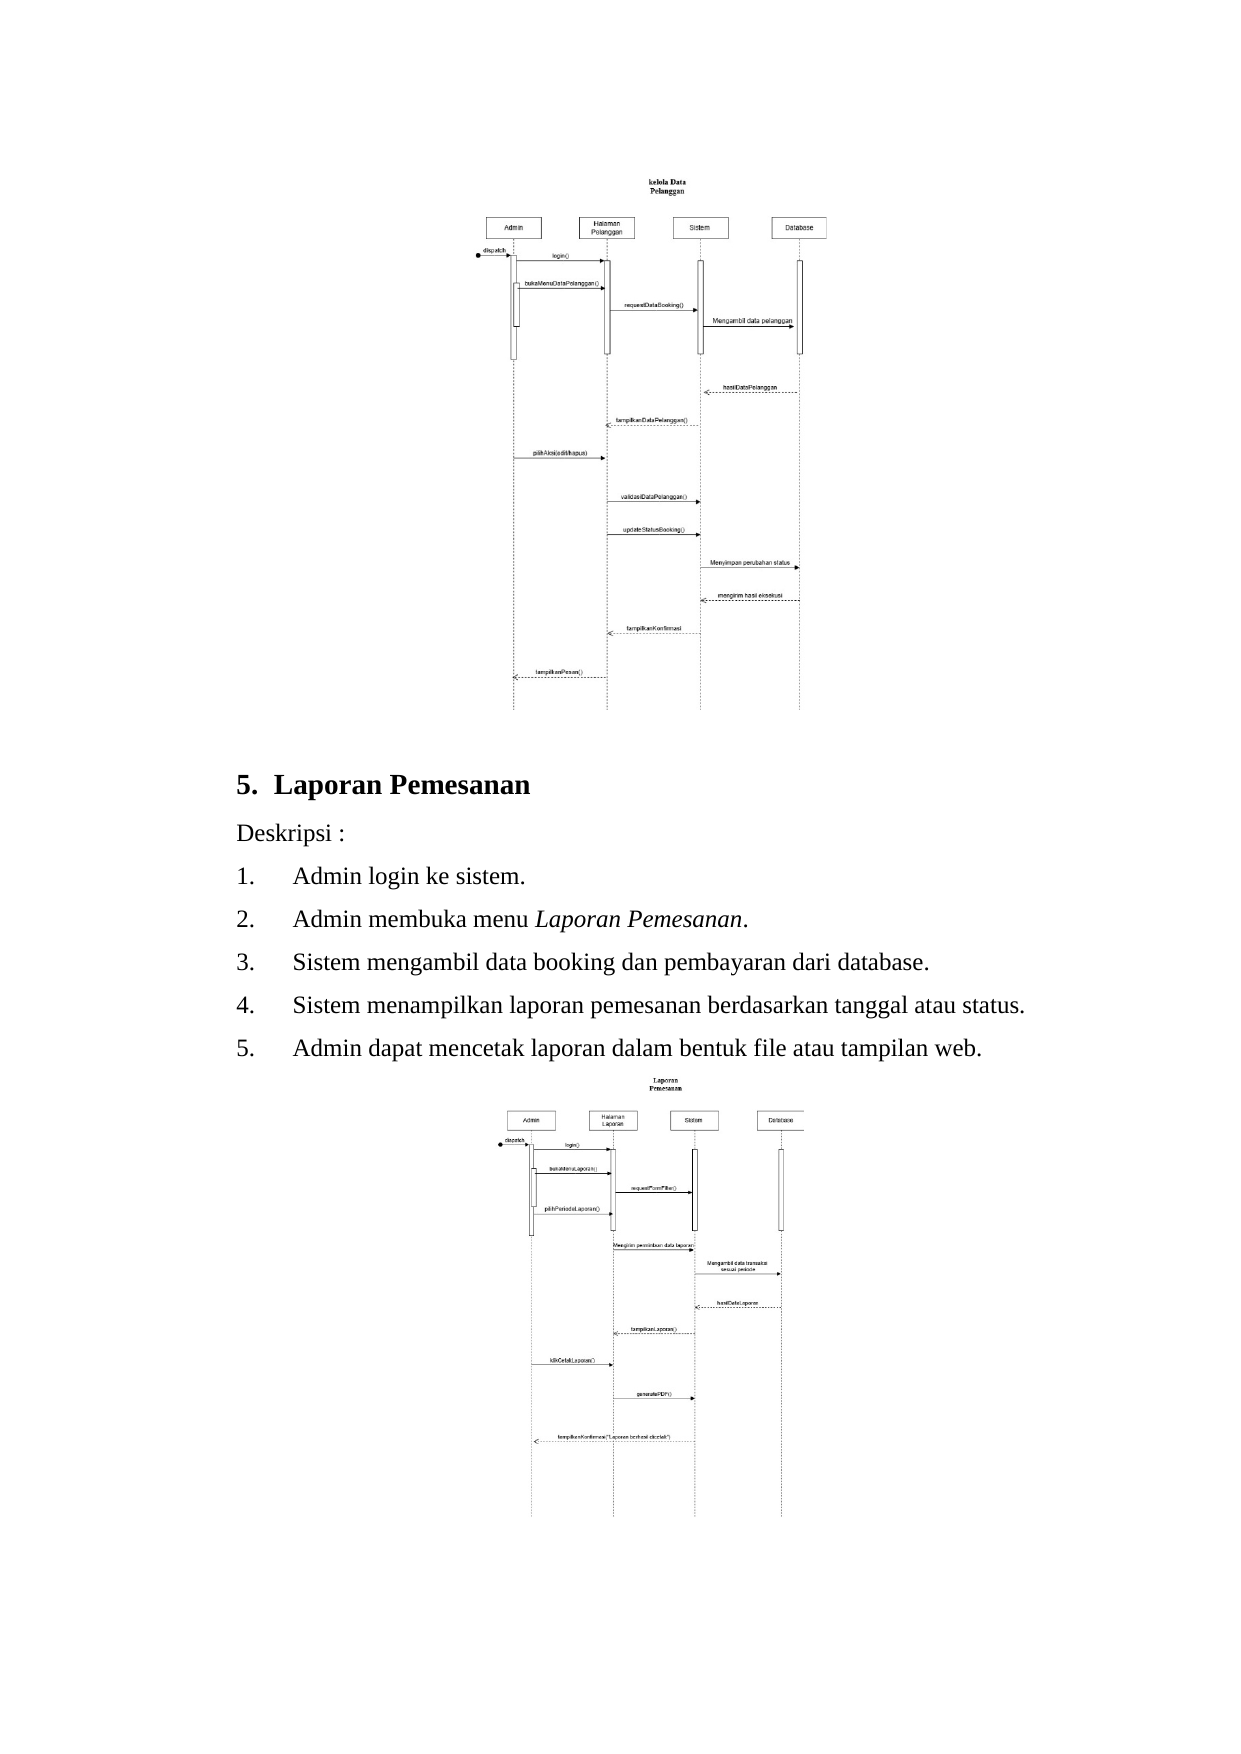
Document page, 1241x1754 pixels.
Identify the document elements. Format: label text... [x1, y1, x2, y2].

picture [495, 1076, 804, 1518]
list Admin dapat mencetak laporan dalam bentuk file atau tampilan web. [236, 1033, 1063, 1062]
text Deskripsi : [236, 818, 1063, 847]
list Sistem mengambil data booking dan pembayaran dari database. [236, 947, 1063, 976]
picture [472, 177, 827, 710]
list Admin membuka menu Laporan Pemesanan. [236, 904, 1063, 933]
list Admin login ke sistem. [236, 861, 1063, 890]
list Sistem menampilkan laporan pemesanan berdasarkan tanggal atau status. [236, 990, 1063, 1019]
list Laporan Pemesanan [236, 767, 1063, 801]
